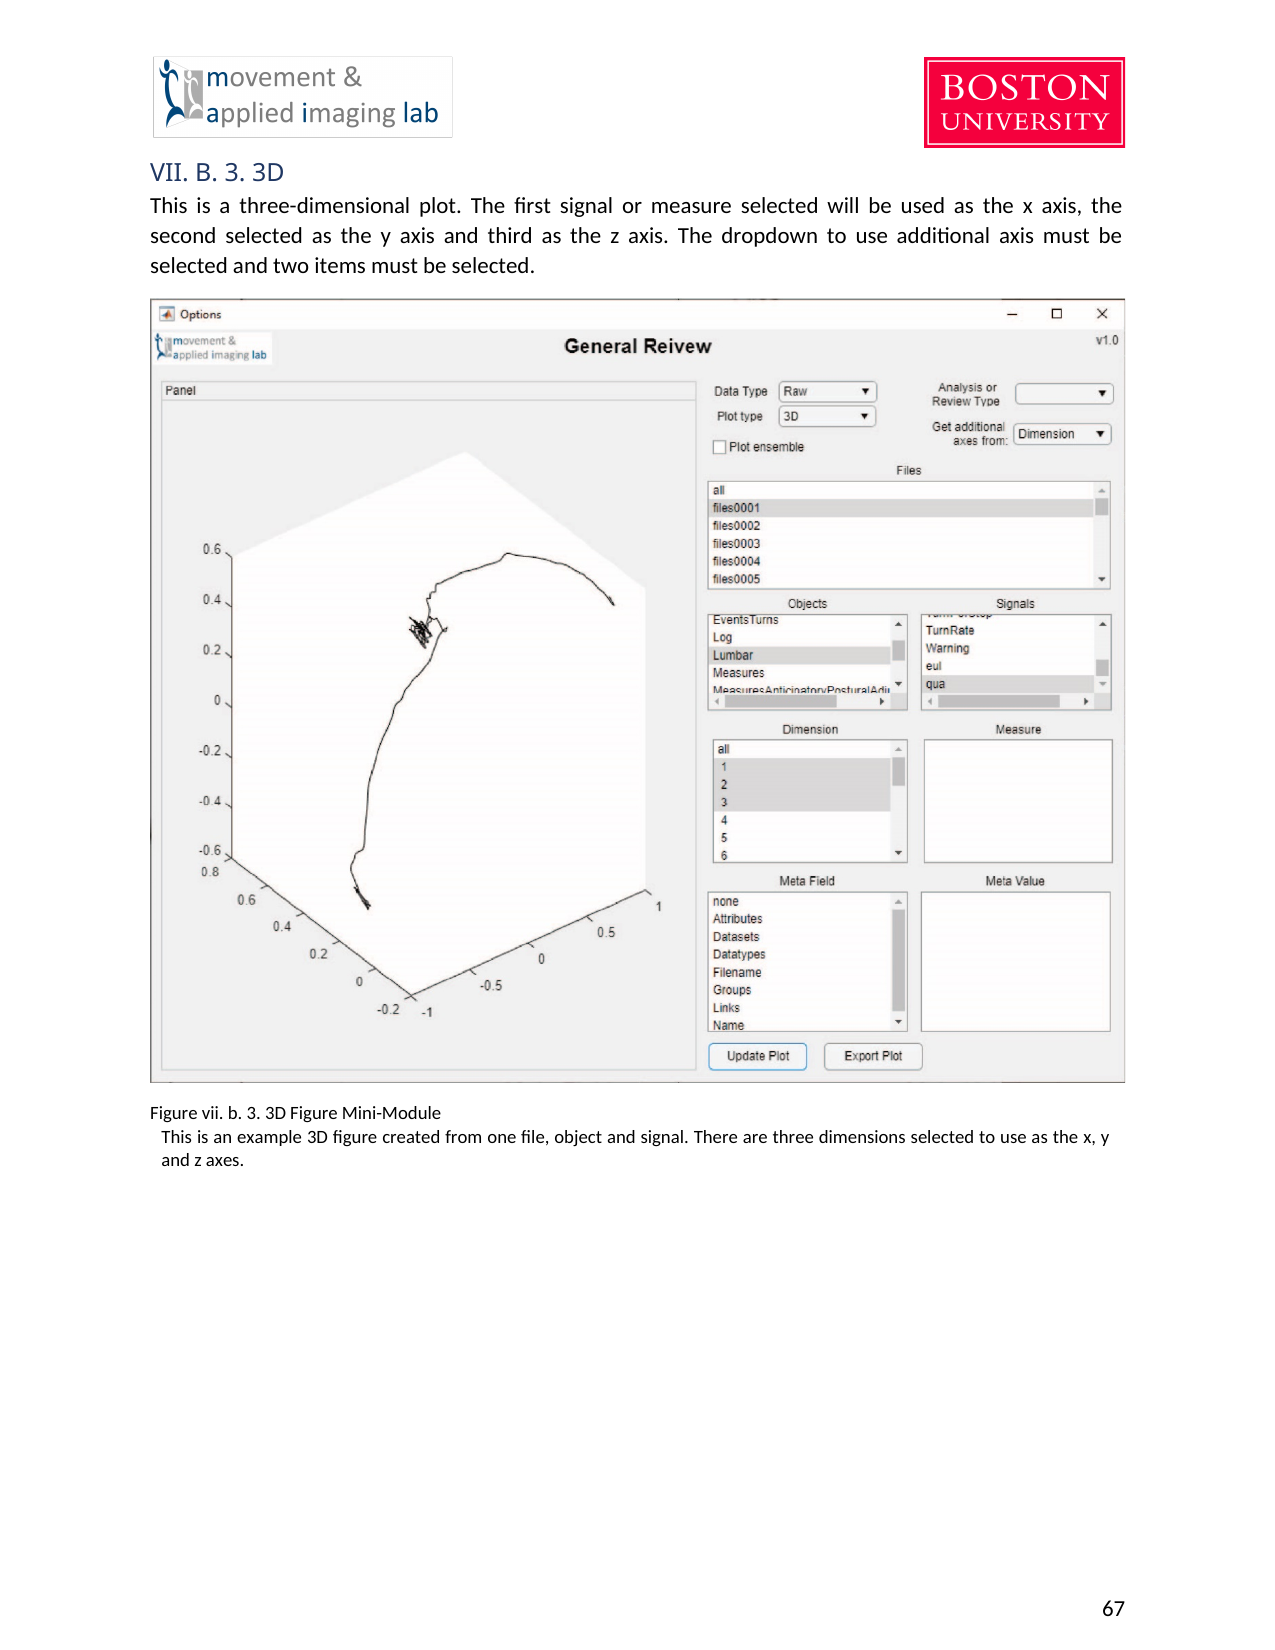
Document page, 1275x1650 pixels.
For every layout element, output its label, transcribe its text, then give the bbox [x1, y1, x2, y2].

picture [150, 298, 1125, 1083]
subtitle VII. B. 3. 3D [150, 154, 1125, 188]
picture [153, 50, 462, 148]
text Figure vii. b. 3. 3D Figure Mini-Module [150, 1101, 1125, 1124]
table_header This is an example 3D figure created from one file, object and signal. There are three dimensions selected to use as the x, y and z axes. [150, 1126, 1124, 1172]
picture [924, 57, 1125, 148]
text This is a three-dimensional plot. The first signal or measure selected will be used as the x axis, the second selected as the y axis and third as the z axis. The dropdown to use additional axis must be selected and two items must be selected. [150, 191, 1125, 279]
